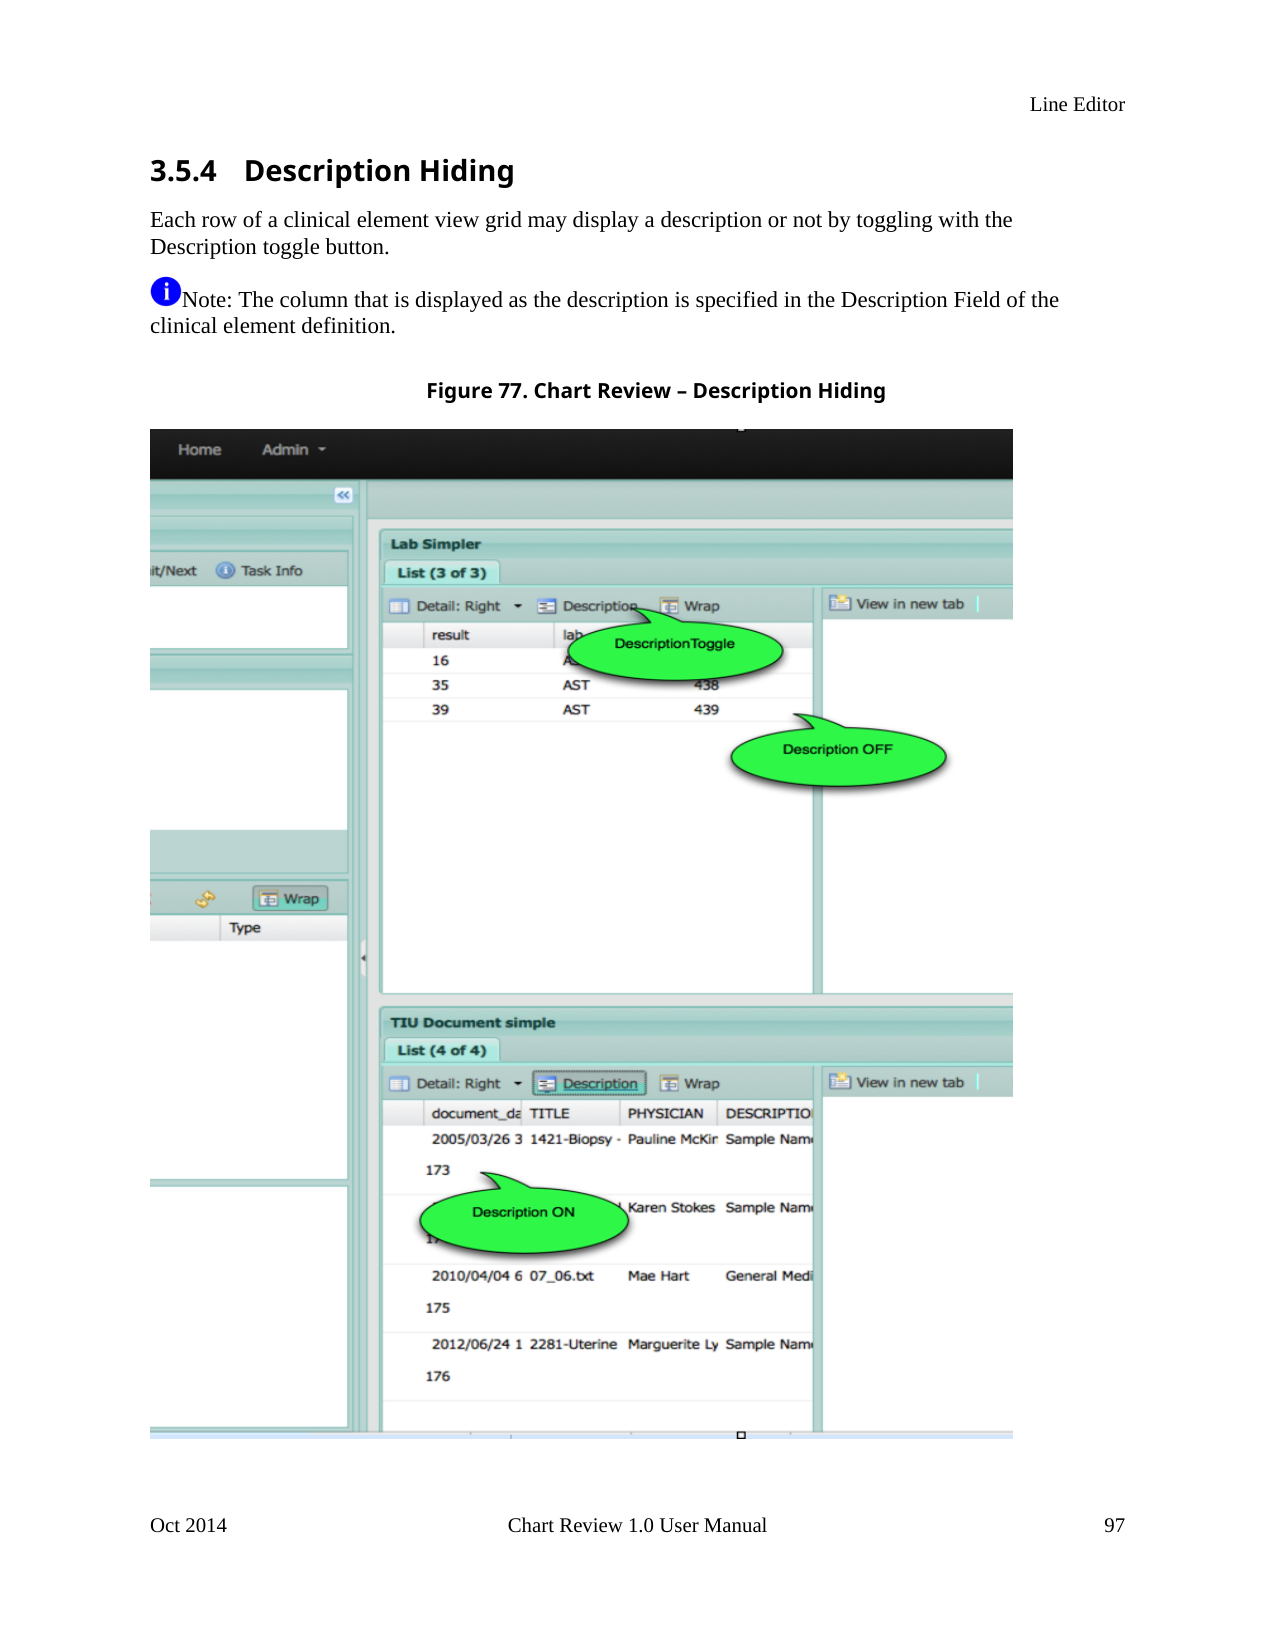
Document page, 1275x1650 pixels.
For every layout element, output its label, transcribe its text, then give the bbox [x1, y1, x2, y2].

picture [150, 275, 182, 308]
subtitle Description Hiding [150, 150, 1125, 190]
text Each row of a clinical element view grid may display a description or not by toggling with the Description toggle button. [150, 206, 1125, 259]
picture [150, 429, 1013, 1439]
text Note: The column that is displayed as the description is specified in the Description Field of the clinical element definition. [150, 276, 1125, 339]
